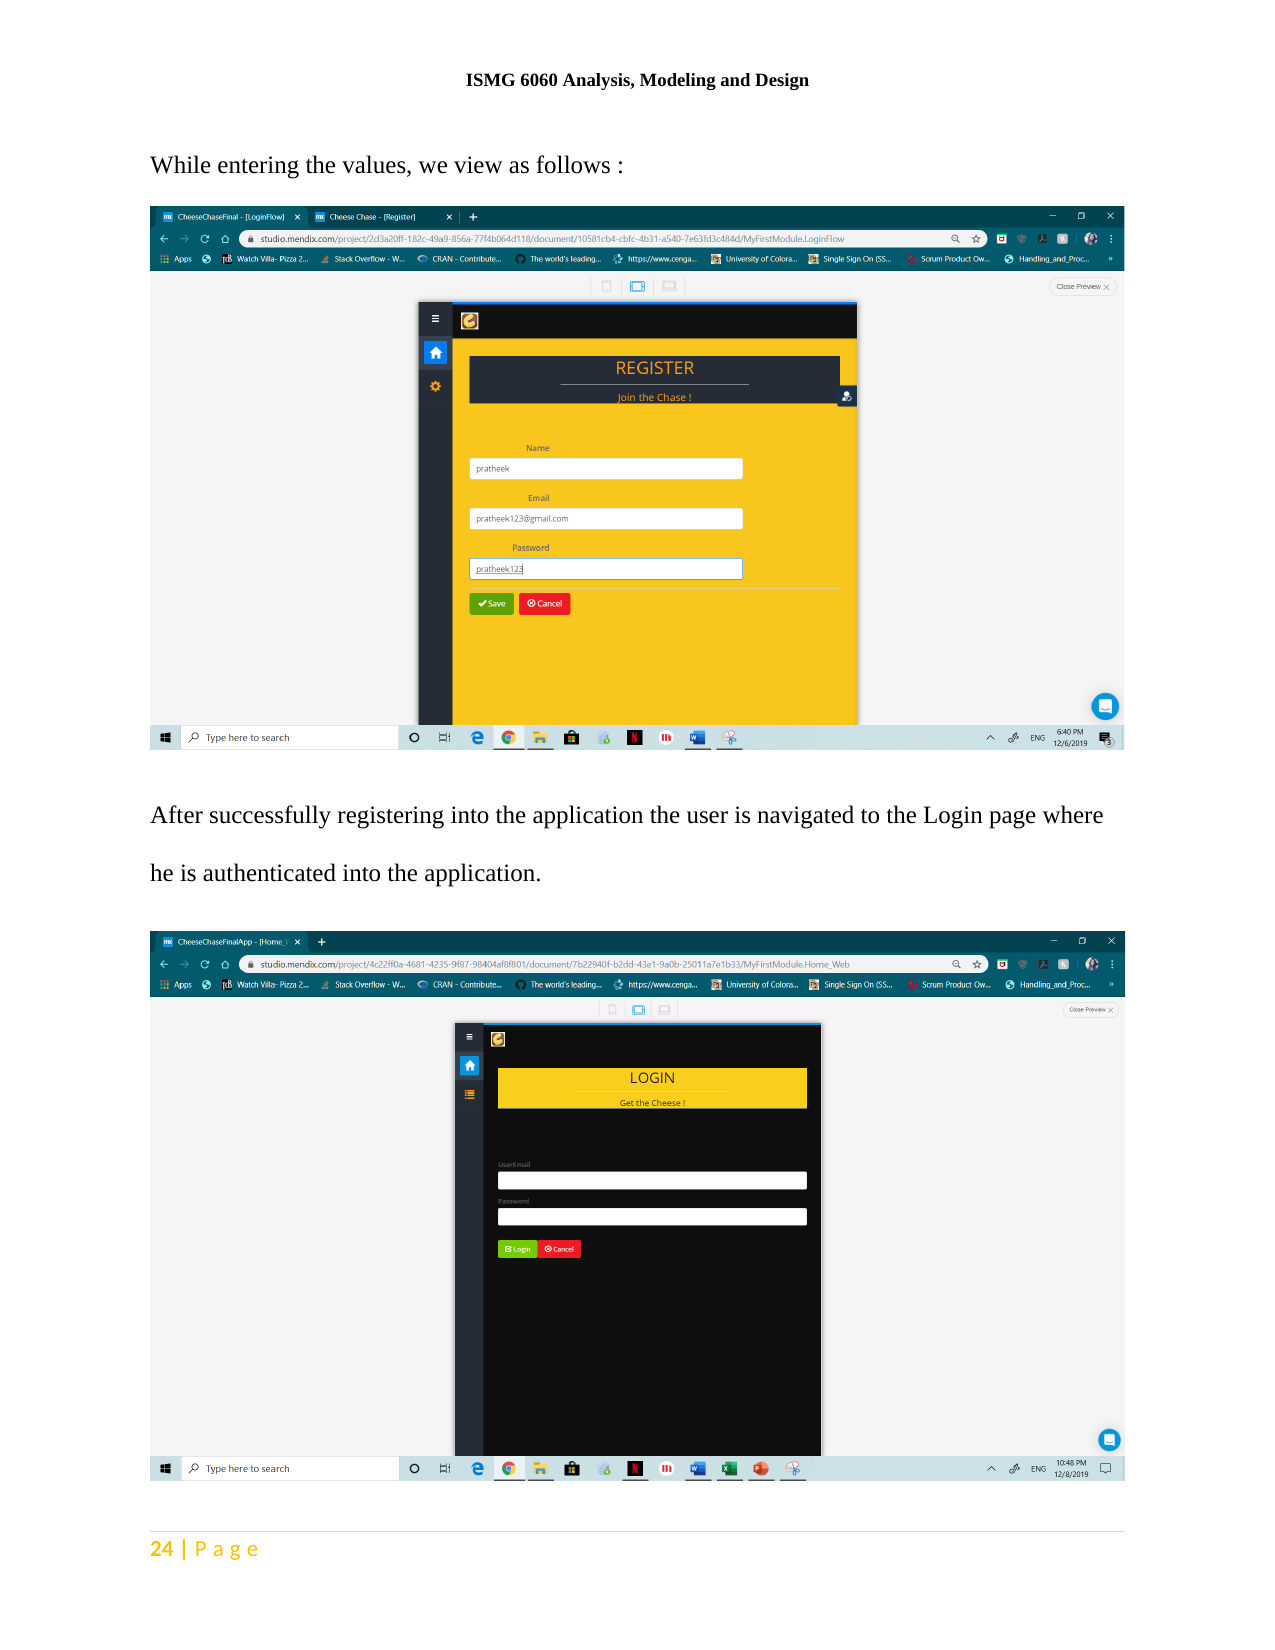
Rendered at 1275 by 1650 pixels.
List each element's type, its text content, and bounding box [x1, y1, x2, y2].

picture [150, 206, 1125, 750]
text After successfully registering into the application the user is navigated to the Login page where he is authenticated into the application. [150, 800, 1125, 886]
picture [150, 931, 1125, 1481]
text While entering the values, we view as follows : [150, 150, 1125, 206]
